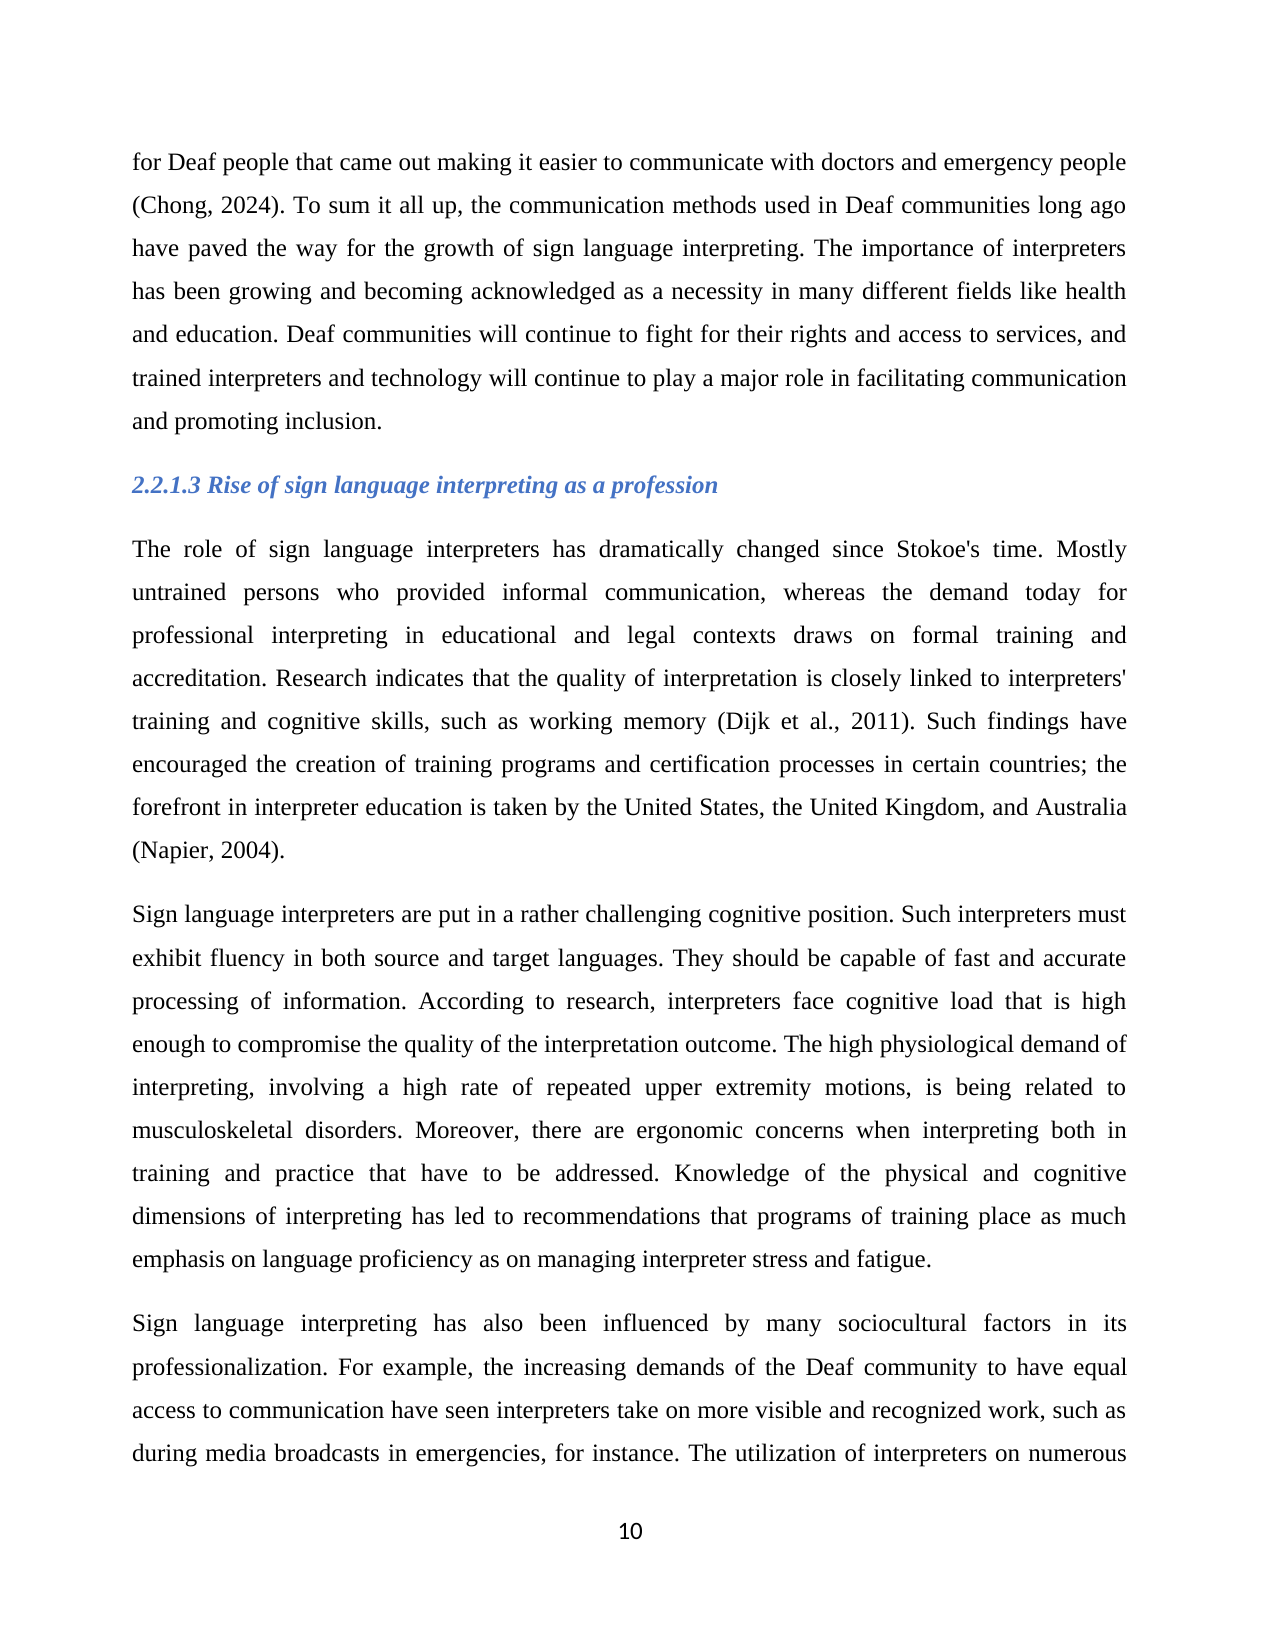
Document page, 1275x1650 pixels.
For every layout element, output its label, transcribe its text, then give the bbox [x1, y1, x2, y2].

text The role of sign language interpreters has dramatically changed since Stokoe's time. Mostly untrained persons who provided informal communication, whereas the demand today for professional interpreting in educational and legal contexts draws on formal training and accreditation. Research indicates that the quality of interpretation is closely linked to interpreters' training and cognitive skills, such as working memory (Dijk et al., 2011). Such findings have encouraged the creation of training programs and certification processes in certain countries; the forefront in interpreter education is taken by the United States, the United Kingdom, and Australia (Napier, 2004). [132, 534, 1128, 864]
text Sign language interpreters are put in a rather challenging cognitive position. Such interpreters must exhibit fluency in both source and target languages. They should be capable of fast and accurate processing of information. According to research, interpreters face cognitive load that is high enough to compromise the quality of the interpretation outcome. The high physiological demand of interpreting, involving a high rate of repeated upper extremity motions, is being related to musculoskeletal disorders. Moreover, there are ergonomic concerns when interpreting both in training and practice that have to be addressed. Knowledge of the physical and cognitive dimensions of interpreting has led to recommendations that programs of training place as much emphasis on language proficiency as on managing interpreter stress and fatigue. [132, 899, 1128, 1273]
subtitle 2.2.1.3 Rise of sign language interpreting as a profession [132, 470, 1128, 498]
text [132, 1308, 1128, 1467]
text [132, 147, 1128, 434]
